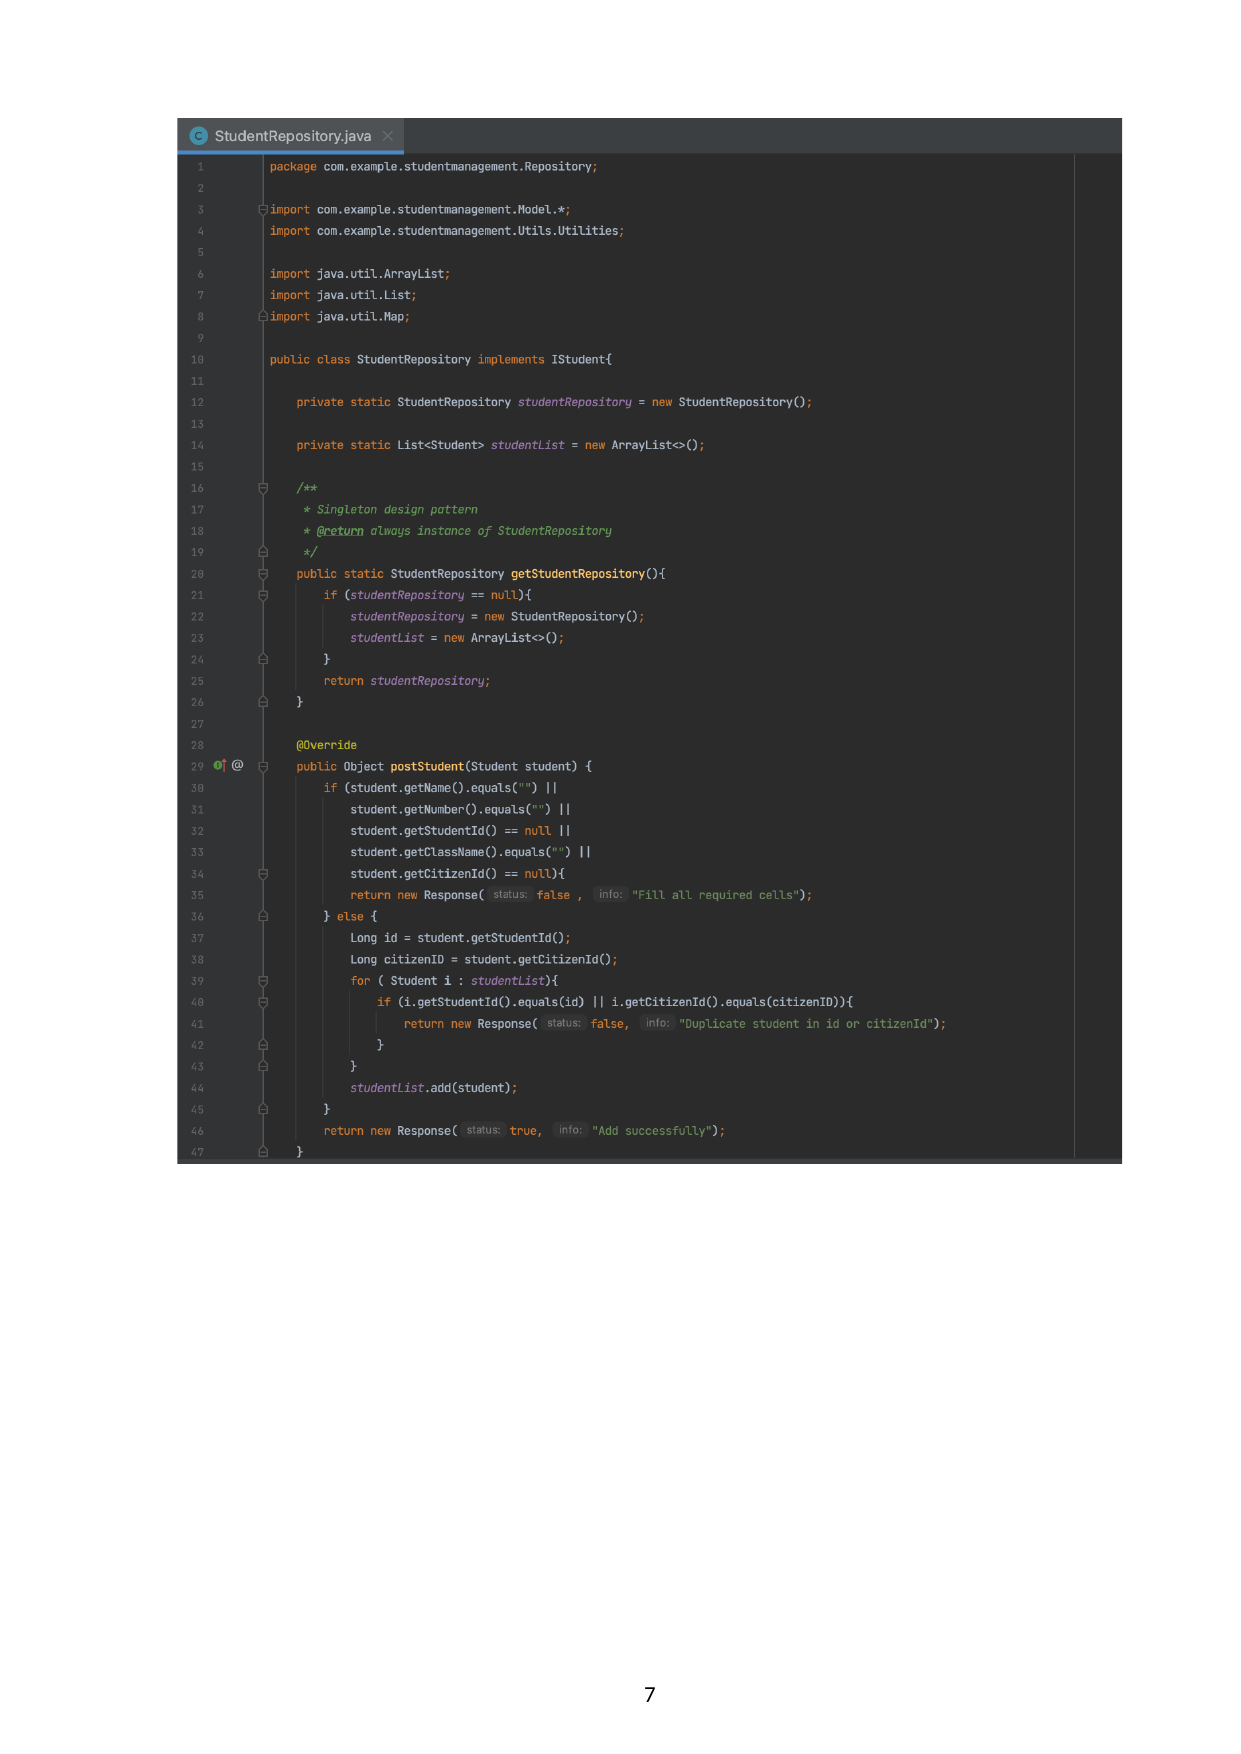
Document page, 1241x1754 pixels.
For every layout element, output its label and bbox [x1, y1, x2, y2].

picture [177, 118, 1123, 1164]
